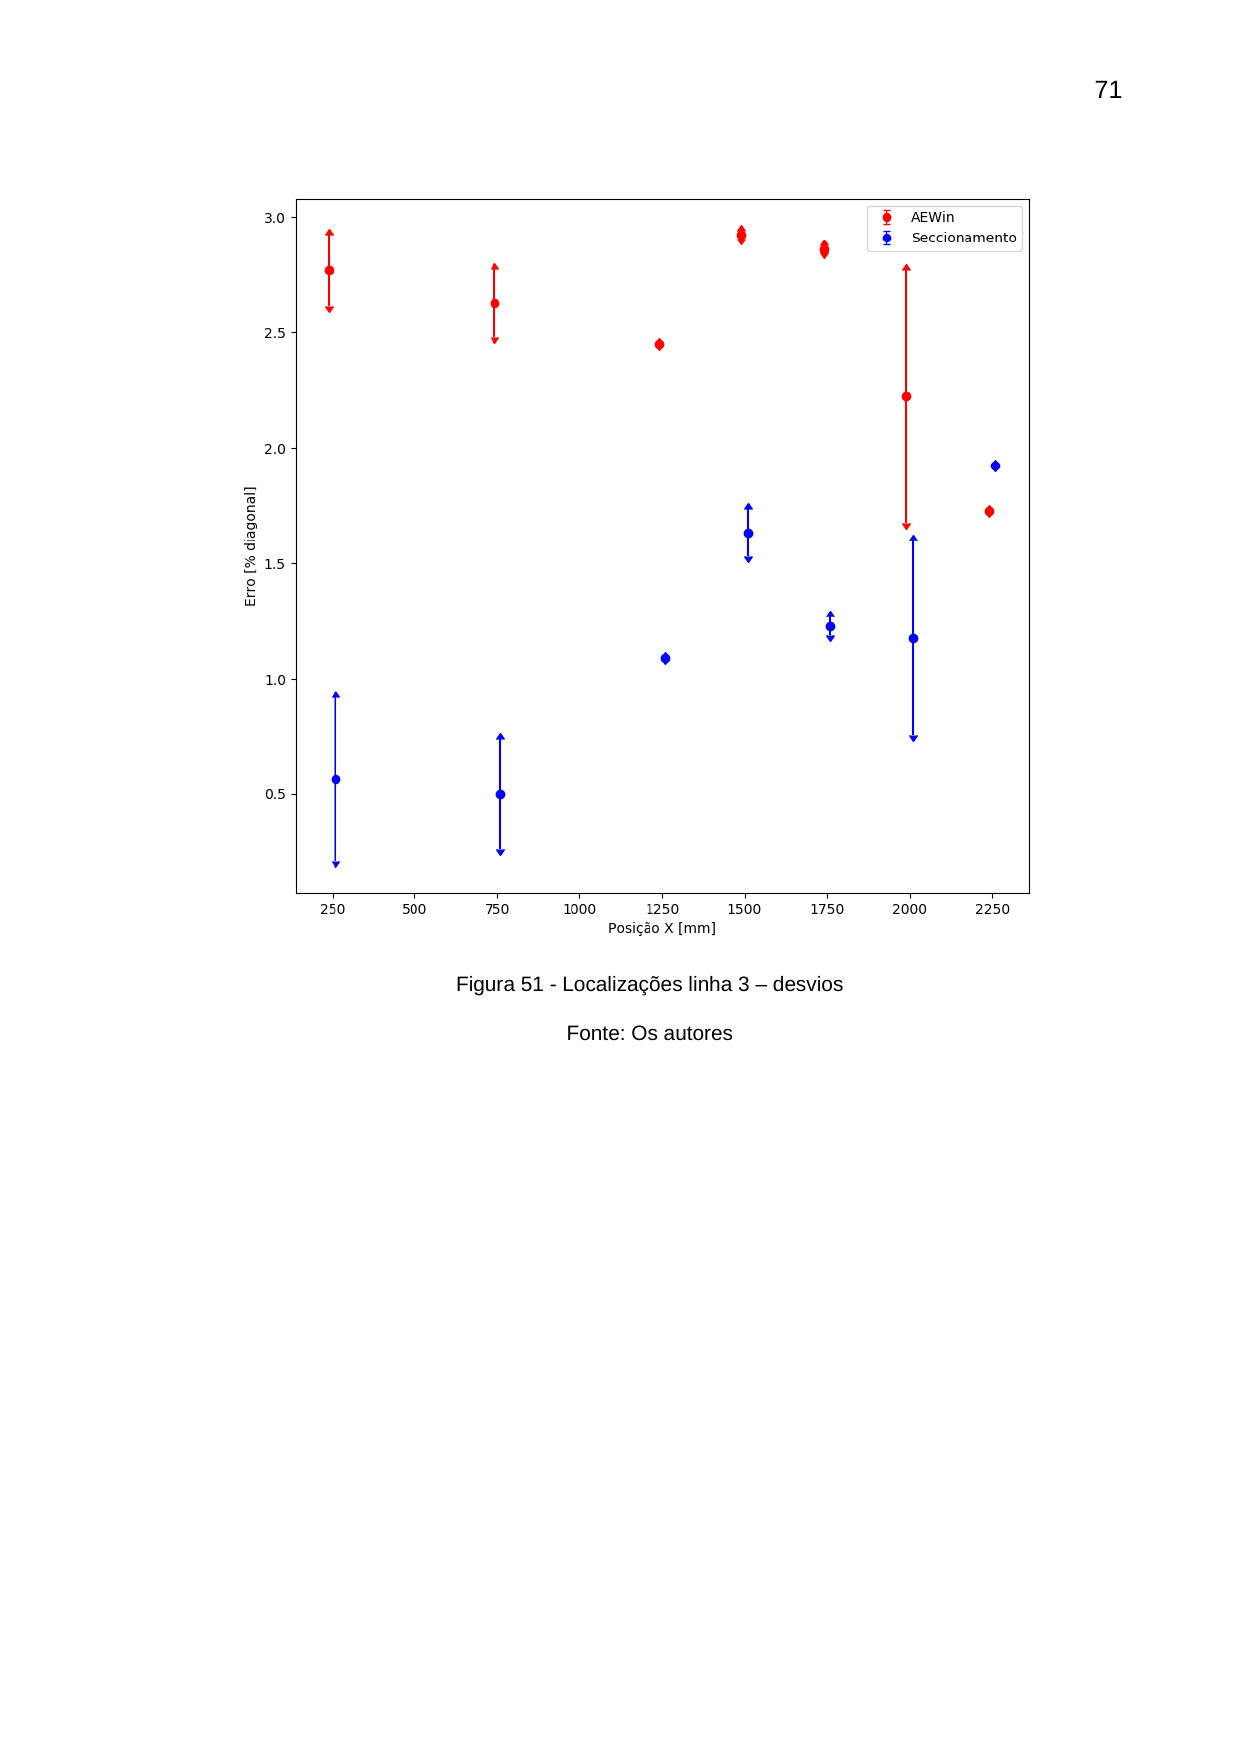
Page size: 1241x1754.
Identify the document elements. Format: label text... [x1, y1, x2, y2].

picture [177, 177, 1123, 946]
text Fonte: Os autores [177, 1021, 1122, 1045]
text Figura - Localizações linha 3 – desvios [177, 972, 1122, 996]
